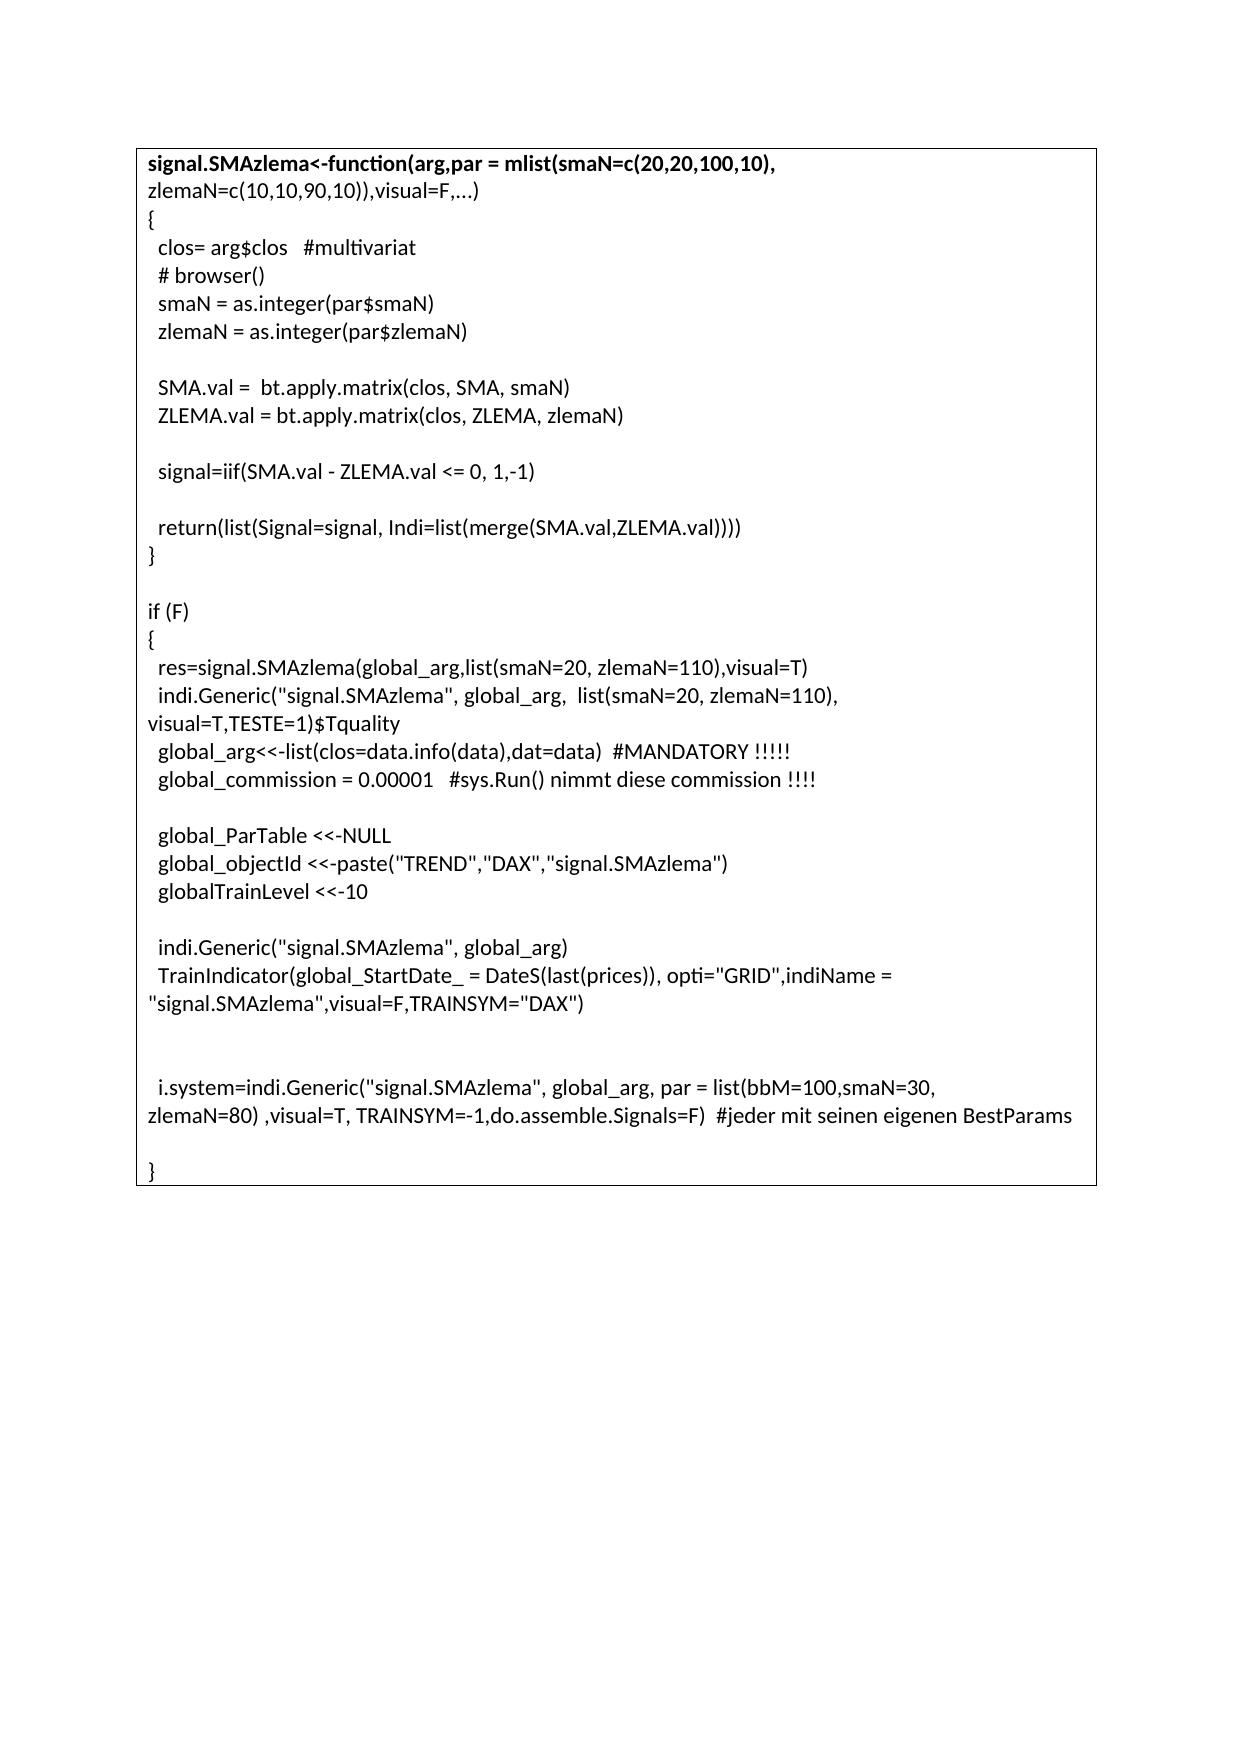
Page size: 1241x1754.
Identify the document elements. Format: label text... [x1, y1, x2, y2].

table_header signal.SMAzlema<-function(arg,par = mlist(smaN=c(20,20,100,10), zlemaN=c(10,10,90,10)),visual=F,...) { clos= arg$clos #multivariat # browser() smaN = as.integer(par$smaN) zlemaN = as.integer(par$zlemaN) SMA.val = bt.apply.matrix(clos, SMA, smaN) ZLEMA.val = bt.apply.matrix(clos, ZLEMA, zlemaN) signal=iif(SMA.val - ZLEMA.val <= 0, 1,-1) return(list(Signal=signal, Indi=list(merge(SMA.val,ZLEMA.val)))) } if (F) { res=signal.SMAzlema(global_arg,list(smaN=20, zlemaN=110),visual=T) indi.Generic("signal.SMAzlema", global_arg, list(smaN=20, zlemaN=110), visual=T,TESTE=1)$Tquality global_arg<<-list(clos=data.info(data),dat=data) #MANDATORY !!!!! global_commission = 0.00001 #sys.Run() nimmt diese commission !!!! global_ParTable <<-NULL global_objectId <<-paste("TREND","DAX","signal.SMAzlema") globalTrainLevel <<-10 indi.Generic("signal.SMAzlema", global_arg) TrainIndicator(global_StartDate_ = DateS(last(prices)), opti="GRID",indiName = "signal.SMAzlema",visual=F,TRAINSYM="DAX") i.system=indi.Generic("signal.SMAzlema", global_arg, par = list(bbM=100,smaN=30, zlemaN=80) ,visual=T, TRAINSYM=-1,do.assemble.Signals=F) #jeder mit seinen eigenen BestParams } [137, 149, 1096, 1185]
